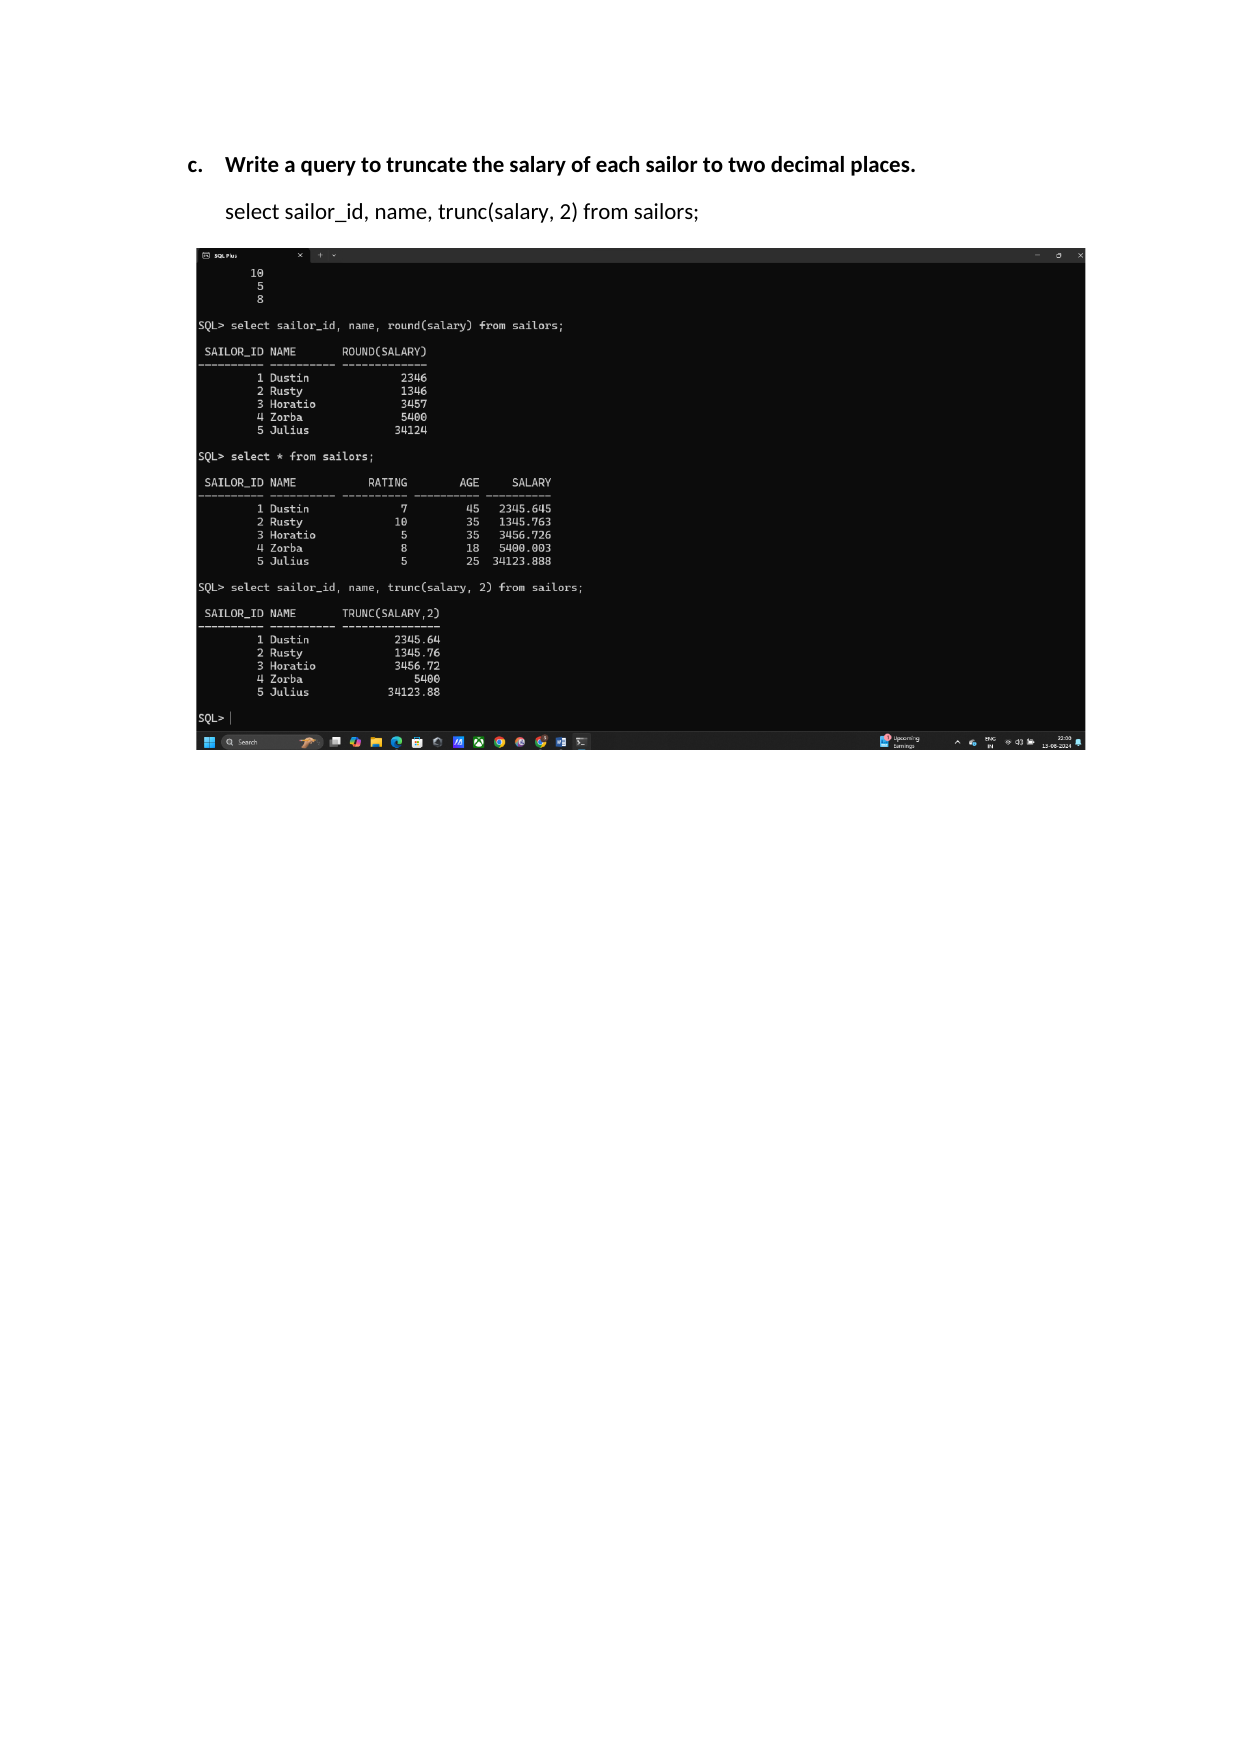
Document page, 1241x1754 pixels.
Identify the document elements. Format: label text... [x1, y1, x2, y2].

picture [194, 248, 1085, 749]
list Write a query to truncate the salary of each sailor to two decimal places. [187, 150, 1090, 178]
text select sailor_id, name, trunc(salary, 2) from sailors; [225, 197, 1090, 225]
